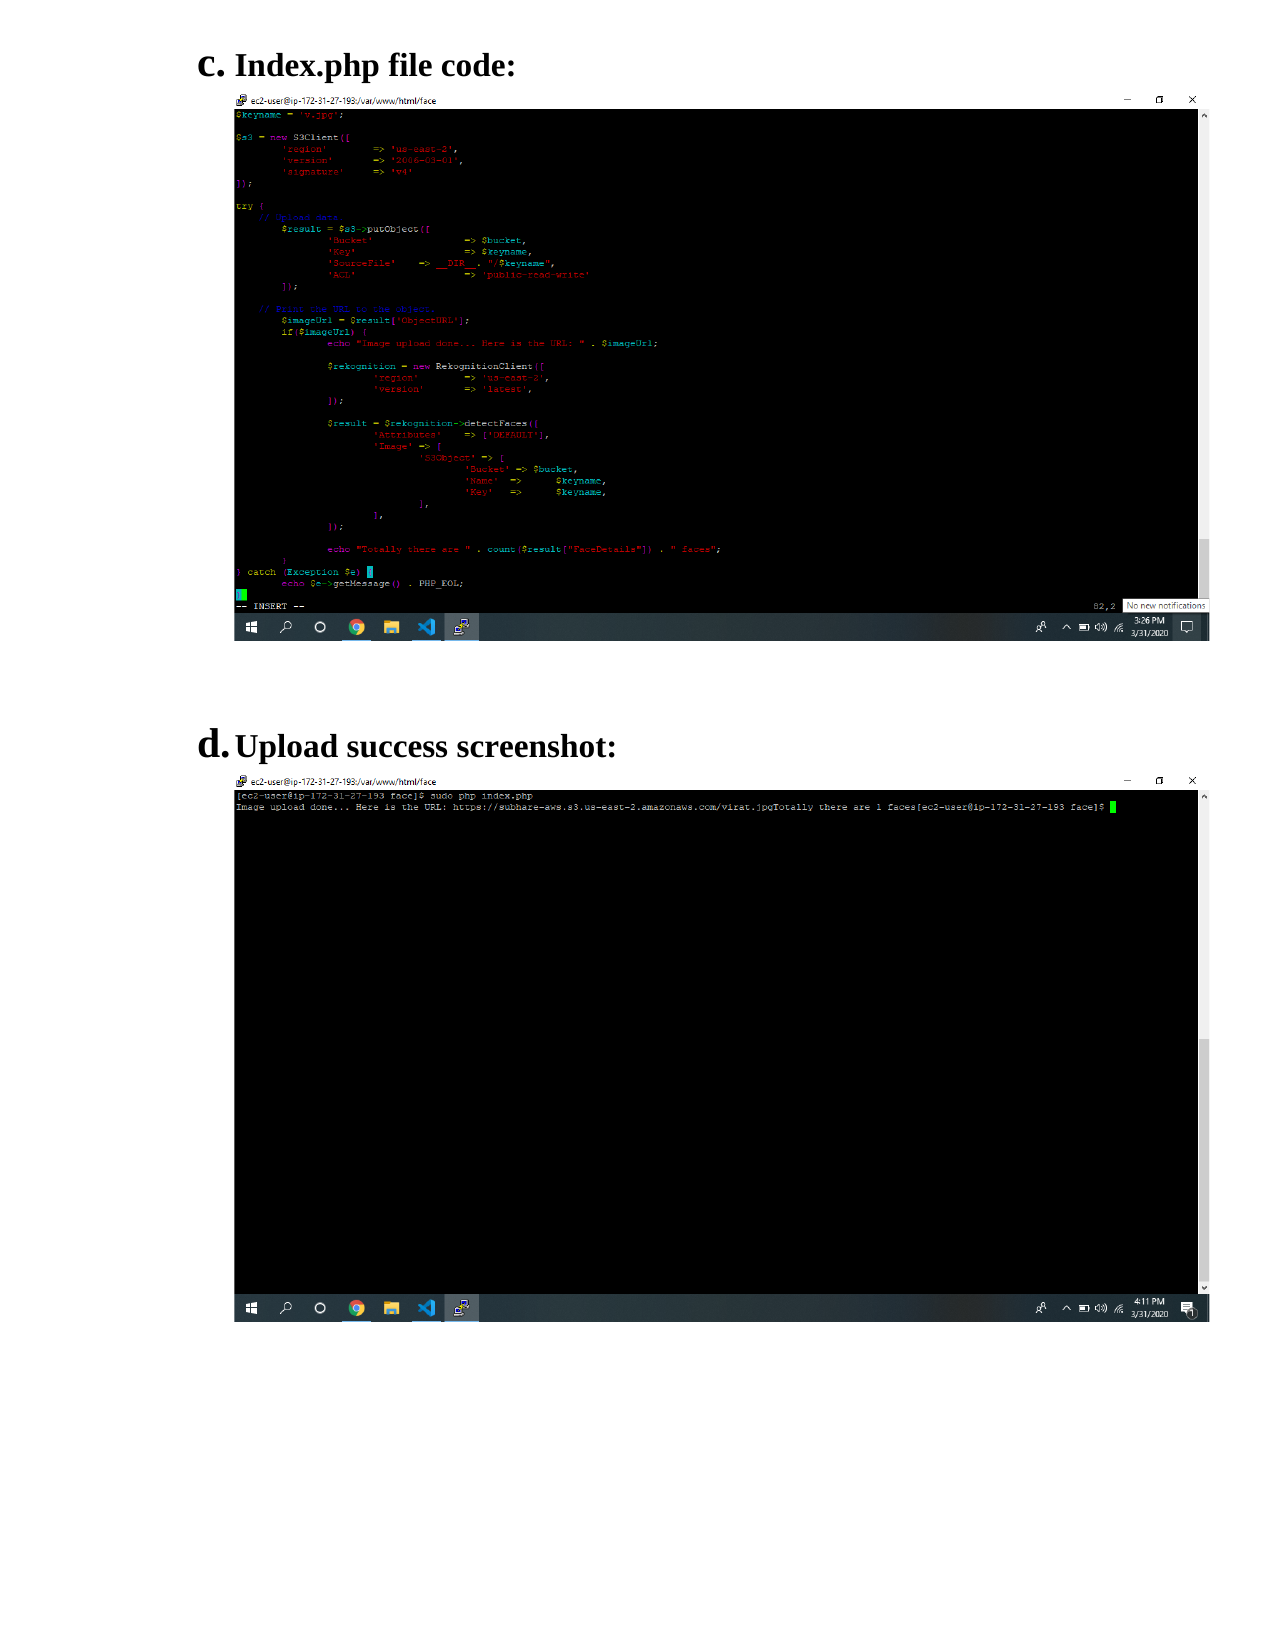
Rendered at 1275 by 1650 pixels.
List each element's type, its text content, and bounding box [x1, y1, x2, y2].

list Upload success screenshot: [197, 719, 1200, 767]
list Index.php file code: [197, 37, 1200, 85]
picture [234, 92, 1210, 641]
picture [234, 773, 1210, 1322]
